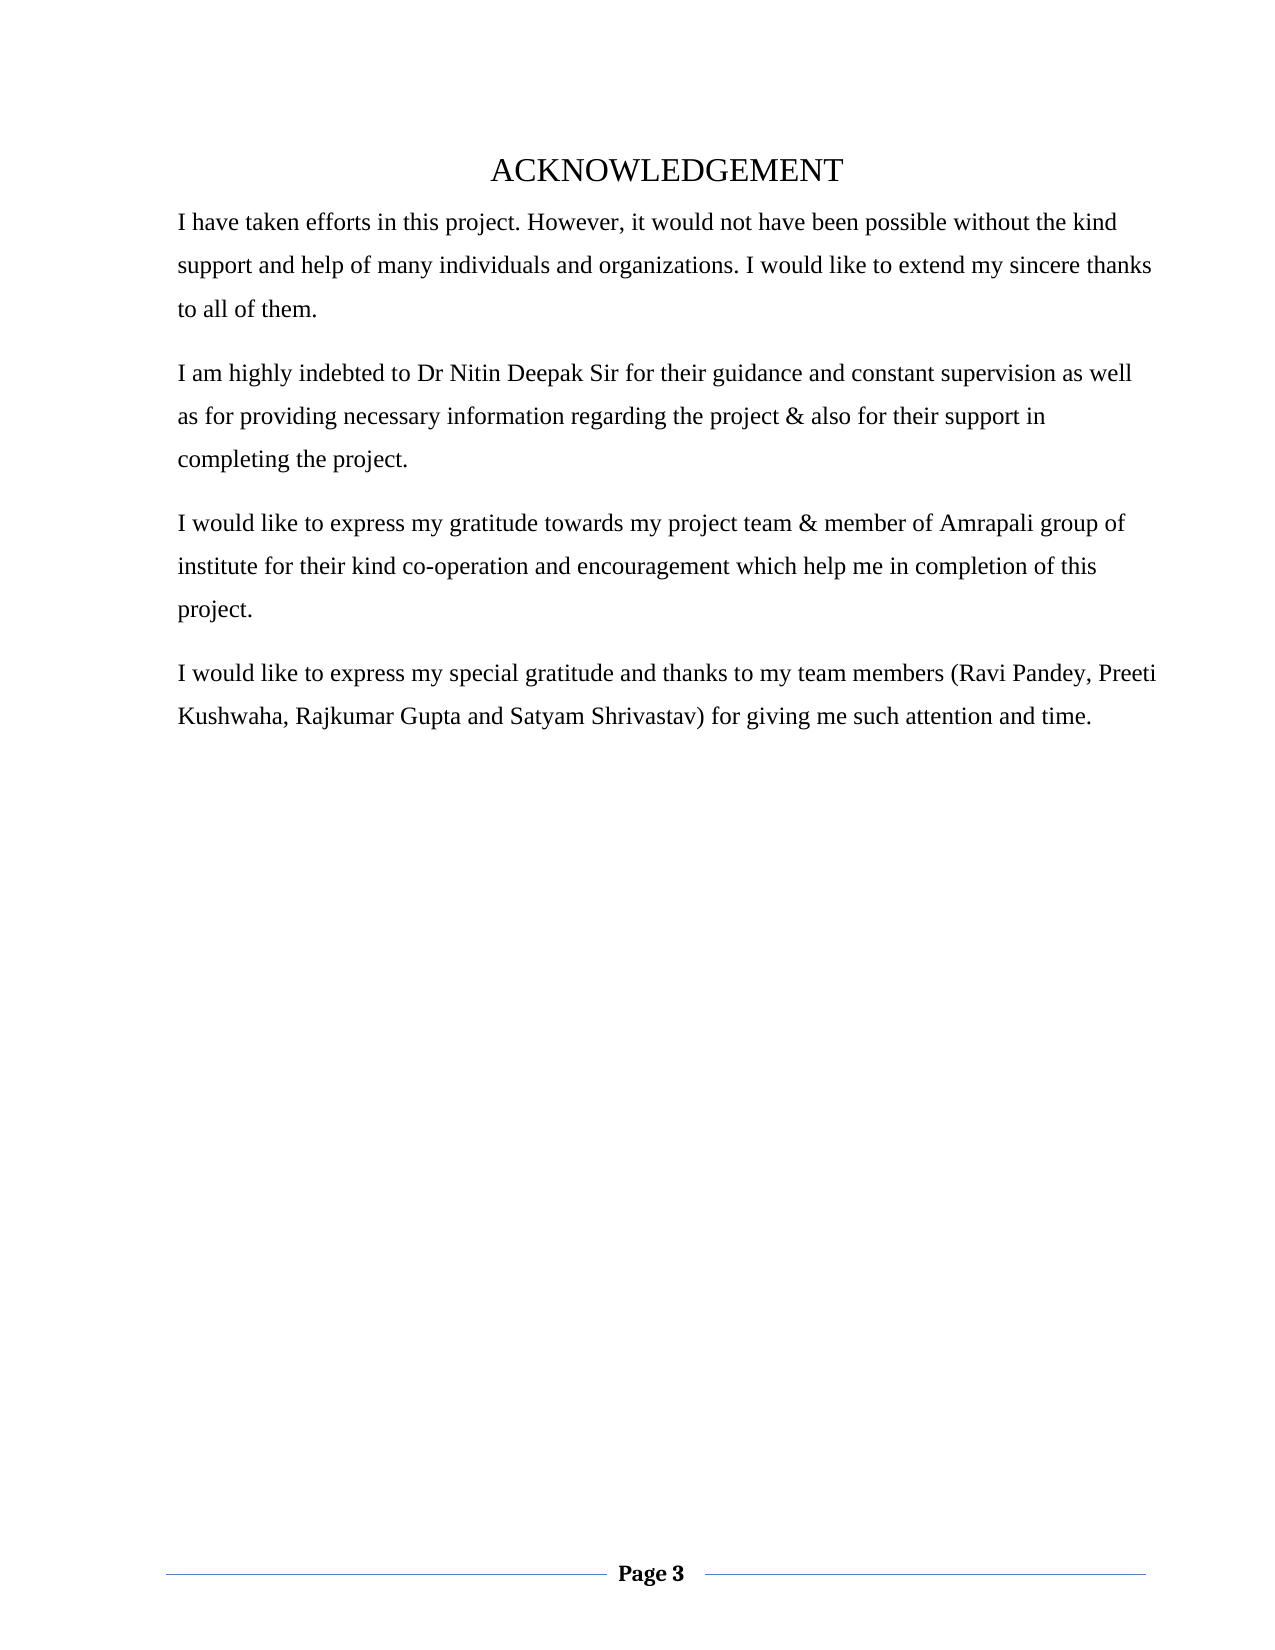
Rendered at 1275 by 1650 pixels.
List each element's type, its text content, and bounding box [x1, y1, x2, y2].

text ACKNOWLEDGEMENT [177, 150, 1157, 188]
text I have taken efforts in this project. However, it would not have been possible without the kind support and help of many individuals and organizations. I would like to extend my sincere thanks to all of them. [177, 207, 1157, 322]
text I would like to express my special gratitude and thanks to my team members (Ravi Pandey, Preeti Kushwaha, Rajkumar Gupta and Satyam Shrivastav) for giving me such attention and time. [177, 658, 1157, 730]
text I am highly indebted to Dr Nitin Deepak Sir for their guidance and constant supervision as well as for providing necessary information regarding the project & also for their support in completing the project. [177, 358, 1157, 473]
text I would like to express my gratitude towards my project team & member of Amrapali group of institute for their kind co-operation and encouragement which help me in completion of this project. [177, 508, 1157, 623]
